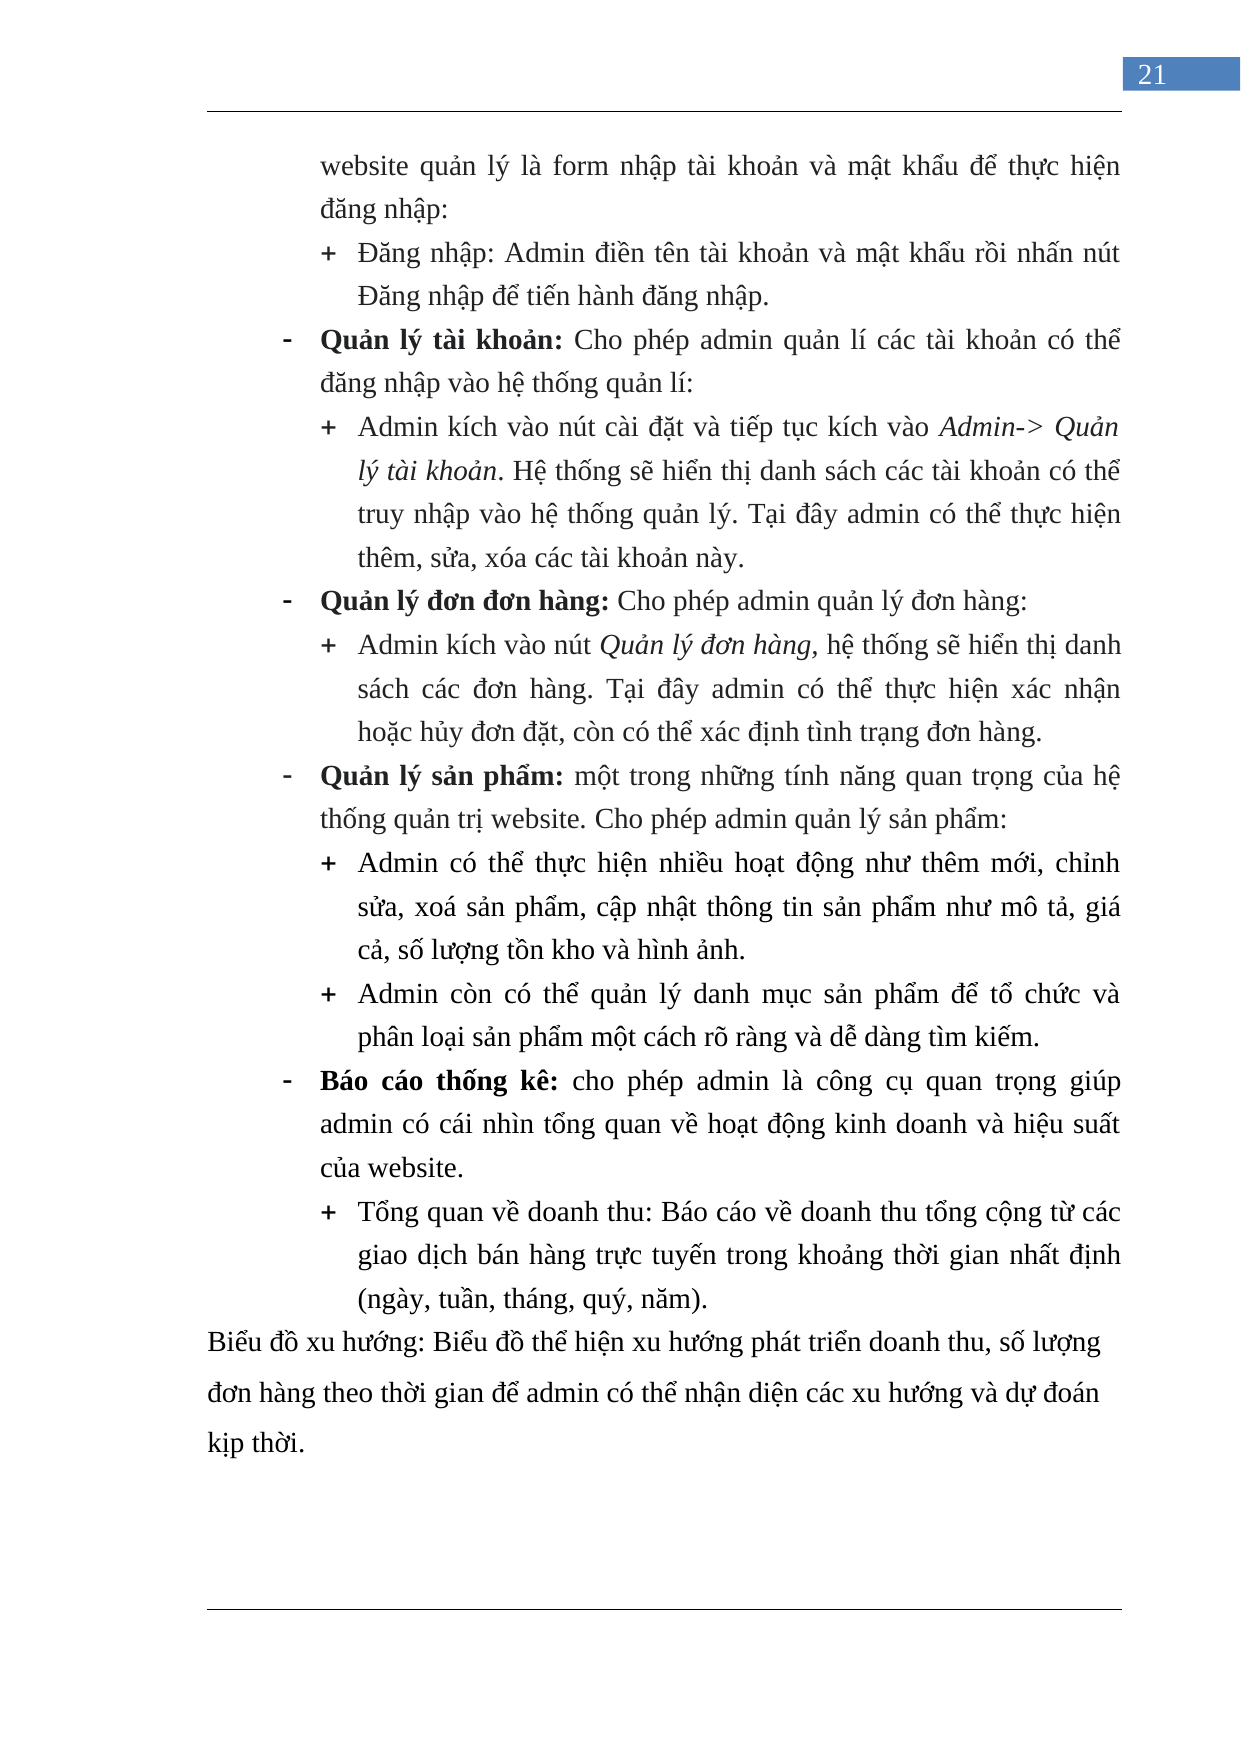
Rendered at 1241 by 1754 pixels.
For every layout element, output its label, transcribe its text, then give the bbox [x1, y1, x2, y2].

list Báo cáo thống kê: cho phép admin là công cụ quan trọng giúp admin có cái nhìn tổng quan về hoạt động kinh doanh và hiệu suất của website. [282, 1063, 1122, 1184]
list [282, 148, 1122, 225]
list Quản lý sản phẩm: một trong những tính năng quan trọng của hệ thống quản trị website. Cho phép admin quản lý sản phẩm: [282, 758, 1122, 835]
list Admin còn có thể quản lý danh mục sản phẩm để tổ chức và phân loại sản phẩm một cách rõ ràng và dễ dàng tìm kiếm. [320, 976, 1122, 1053]
list Admin có thể thực hiện nhiều hoạt động như thêm mới, chỉnh sửa, xoá sản phẩm, cập nhật thông tin sản phẩm như mô tả, giá cả, số lượng tồn kho và hình ảnh. [320, 845, 1122, 966]
list Quản lý đơn đơn hàng: Cho phép admin quản lý đơn hàng: [282, 583, 1122, 617]
text Biểu đồ xu hướng: Biểu đồ thể hiện xu hướng phát triển doanh thu, số lượng đơn hàng theo thời gian để admin có thể nhận diện các xu hướng và dự đoán kịp thời. [207, 1324, 1122, 1458]
list Đăng nhập: Admin điền tên tài khoản và mật khẩu rồi nhấn nút Đăng nhập để tiến hành đăng nhập. [320, 235, 1122, 312]
list Tổng quan về doanh thu: Báo cáo về doanh thu tổng cộng từ các giao dịch bán hàng trực tuyến trong khoảng thời gian nhất định (ngày, tuần, tháng, quý, năm). [320, 1194, 1122, 1314]
list Admin kích vào nút cài đặt và tiếp tục kích vào Admin-> Quản lý tài khoản. Hệ thống sẽ hiển thị danh sách các tài khoản có thể truy nhập vào hệ thống quản lý. Tại đây admin có thể thực hiện thêm, sửa, xóa các tài khoản này. [320, 409, 1122, 573]
list Admin kích vào nút Quản lý đơn hàng, hệ thống sẽ hiển thị danh sách các đơn hàng. Tại đây admin có thể thực hiện xác nhận hoặc hủy đơn đặt, còn có thể xác định tình trạng đơn hàng. [320, 627, 1122, 748]
list Quản lý tài khoản: Cho phép admin quản lí các tài khoản có thể đăng nhập vào hệ thống quản lí: [282, 322, 1122, 399]
